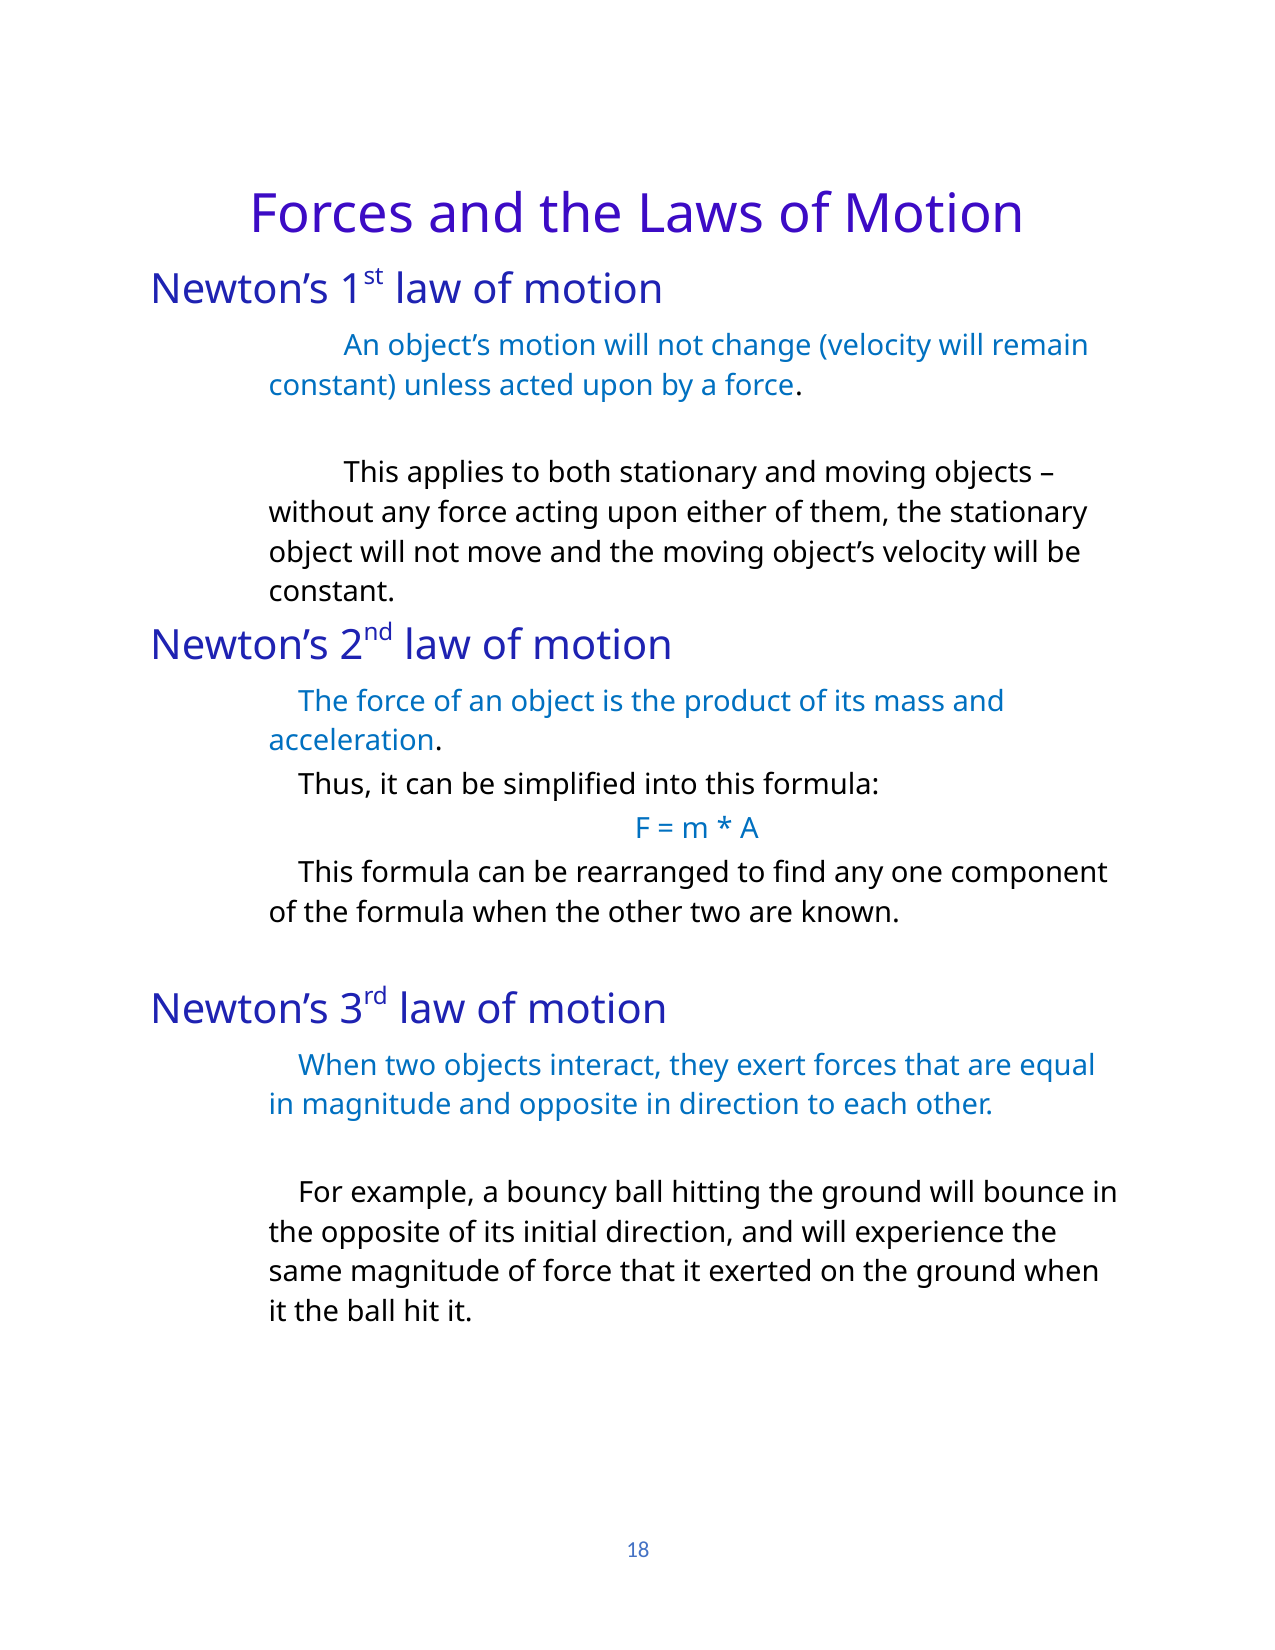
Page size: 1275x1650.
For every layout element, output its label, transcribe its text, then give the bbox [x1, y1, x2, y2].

text For example, a bouncy ball hitting the ground will bounce in the opposite of its initial direction, and will experience the same magnitude of force that it exerted on the ground when it the ball hit it. [268, 1171, 1125, 1330]
subtitle Newton’s 3rd law of motion [150, 978, 1125, 1035]
text This applies to both stationary and moving objects – without any force acting upon either of them, the stationary object will not move and the moving object’s velocity will be constant. [268, 452, 1125, 610]
text This formula can be rearranged to find any one component of the formula when the other two are known. [268, 851, 1125, 931]
text When two objects interact, they exert forces that are equal in magnitude and opposite in direction to each other. [268, 1044, 1125, 1123]
subtitle Newton’s 1st law of motion [150, 259, 1125, 316]
text The force of an object is the product of its mass and acceleration. [268, 680, 1125, 759]
text Thus, it can be simplified into this formula: [268, 763, 1125, 803]
text F = m * A [268, 807, 1125, 847]
subtitle Forces and the Laws of Motion [150, 175, 1125, 249]
text An object’s motion will not change (velocity will remain constant) unless acted upon by a force. [268, 324, 1125, 403]
subtitle Newton’s 2nd law of motion [150, 614, 1125, 671]
